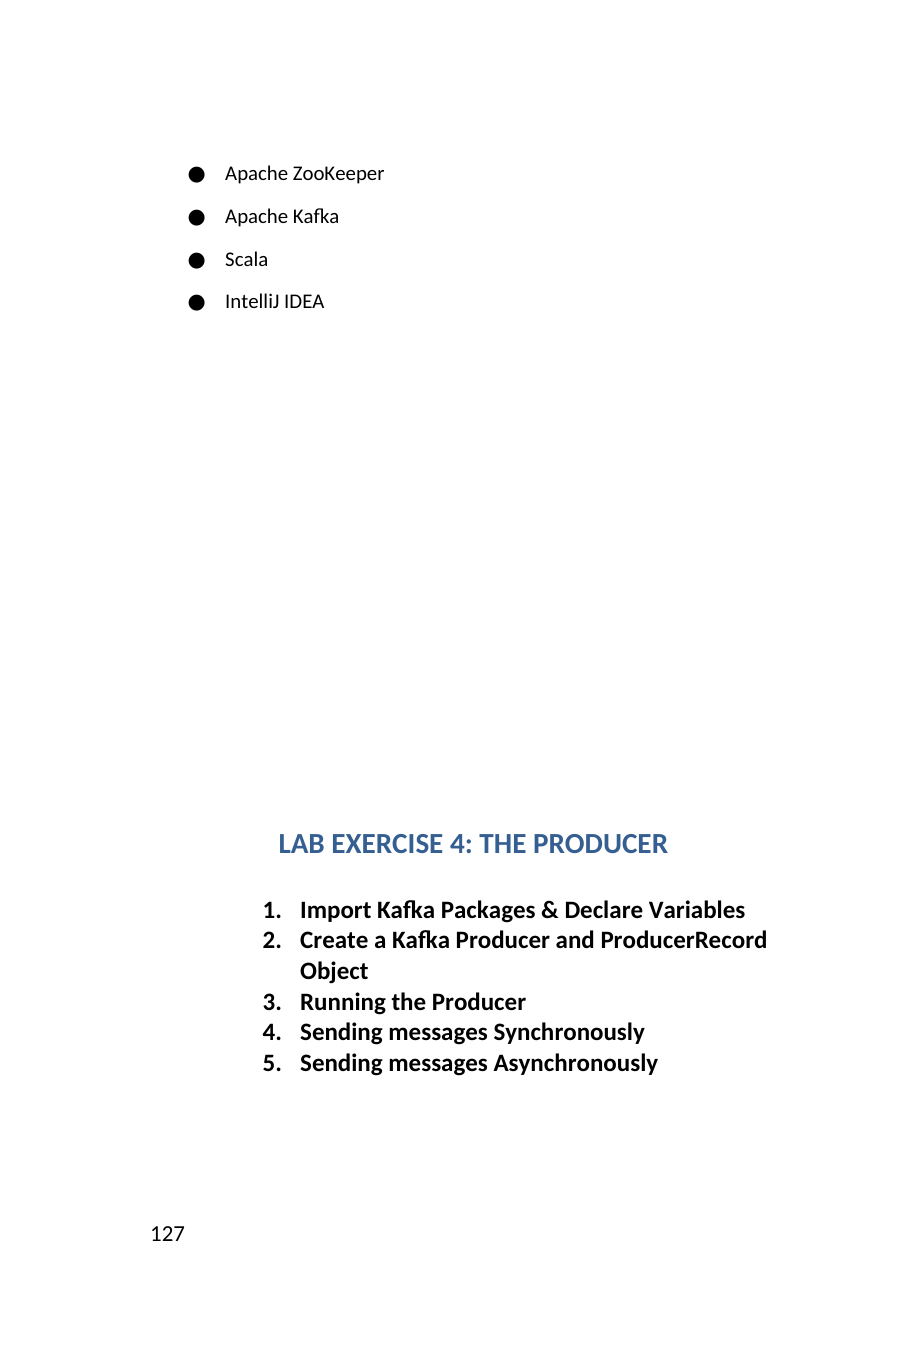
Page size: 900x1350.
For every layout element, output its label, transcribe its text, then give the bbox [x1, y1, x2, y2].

subtitle LAB EXERCISE 4: THE PRODUCER [150, 825, 796, 861]
list Scala [187, 235, 796, 278]
list Running the Producer [262, 986, 796, 1016]
list IntelliJ IDEA [187, 278, 796, 321]
list Apache ZooKeeper [187, 150, 796, 193]
list Apache Kafka [187, 193, 796, 235]
list Create a Kafka Producer and ProducerRecord Object [262, 924, 796, 986]
list Sending messages Asynchronously [262, 1047, 796, 1077]
list Sending messages Synchronously [262, 1016, 796, 1047]
list Import Kafka Packages & Declare Variables [262, 894, 796, 924]
